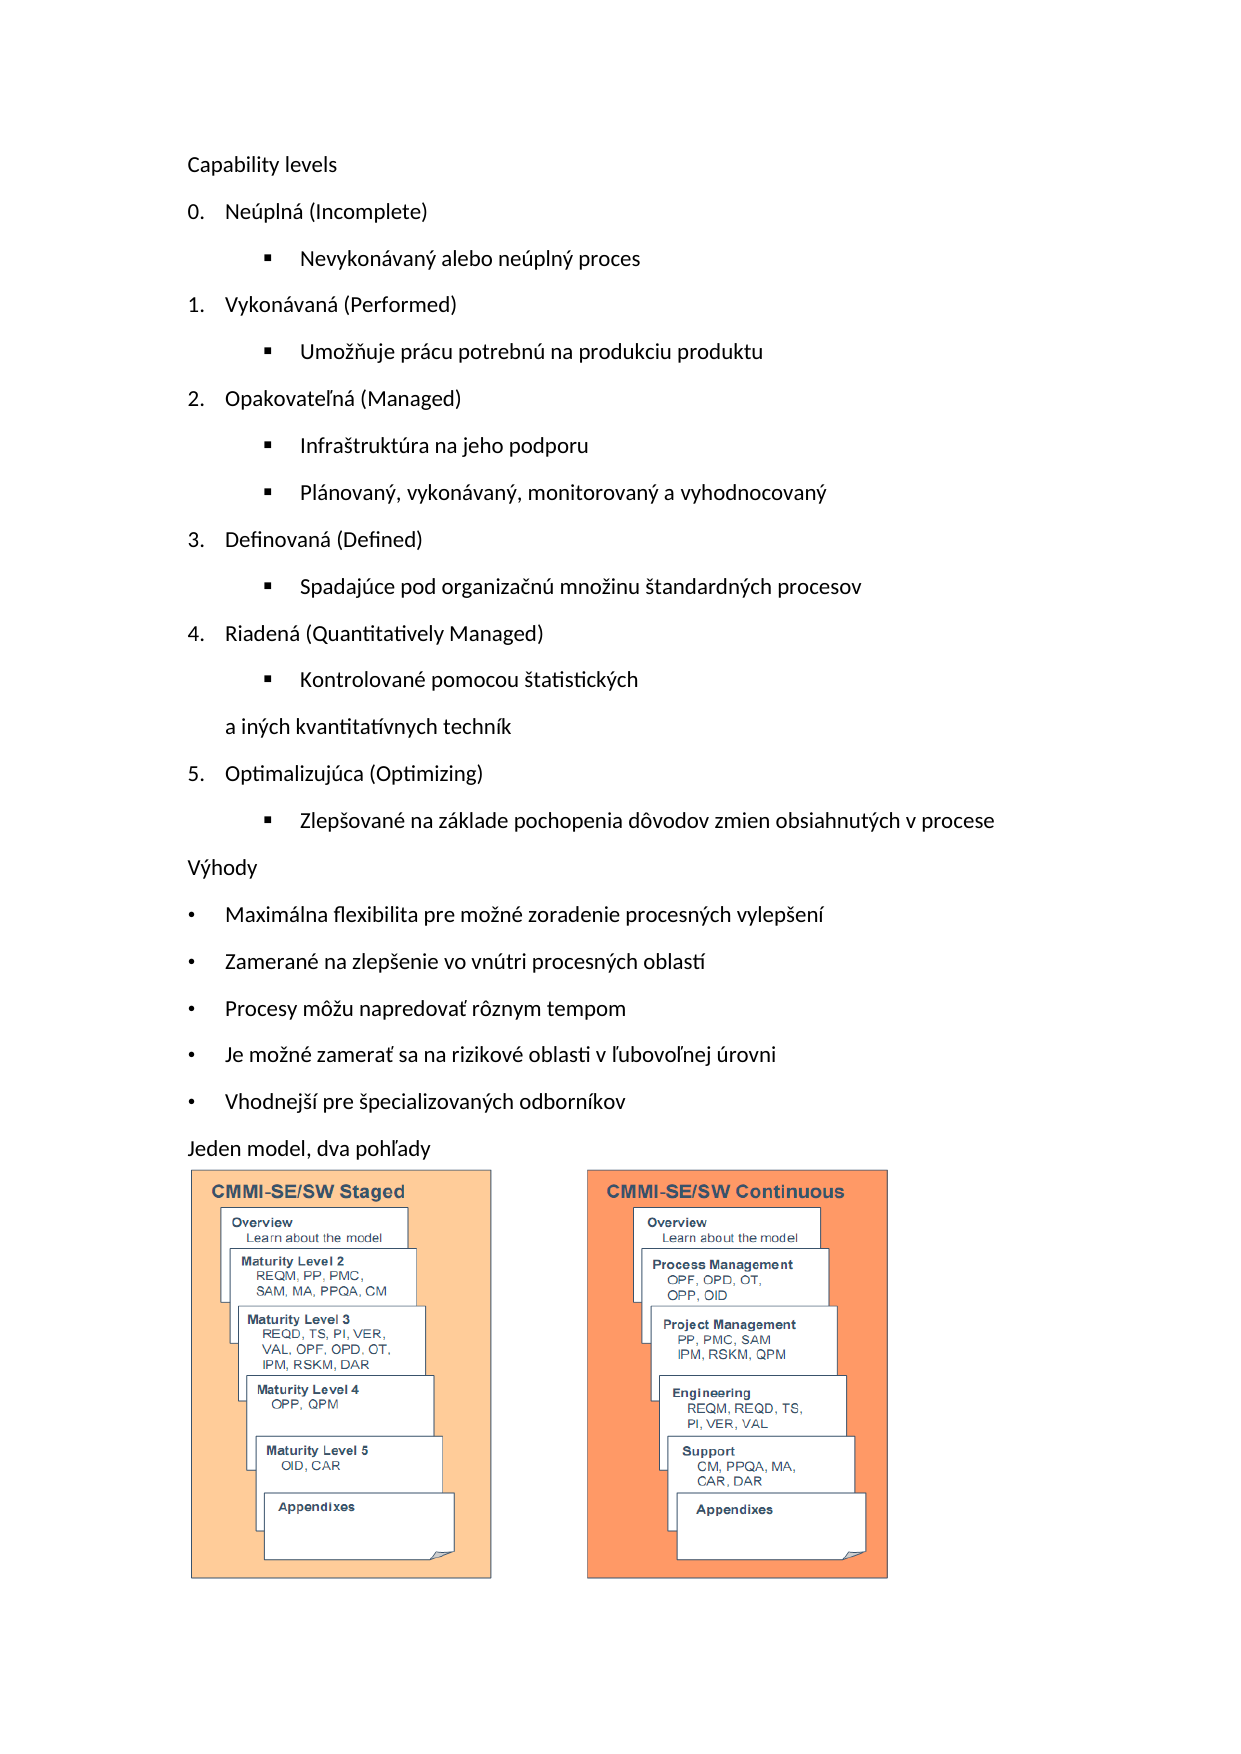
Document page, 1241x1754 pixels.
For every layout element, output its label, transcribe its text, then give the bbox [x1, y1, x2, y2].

list Infraštruktúra na jeho podporu [262, 431, 1090, 459]
list Kontrolované pomocou štatistických [262, 666, 1090, 694]
picture [187, 1164, 889, 1581]
text Capability levels [187, 150, 1090, 178]
text 5. Optimalizujúca (Optimizing) [187, 759, 1090, 787]
text 2. Opakovateľná (Managed) [187, 384, 1090, 412]
text Výhody [187, 853, 1090, 881]
text 4. Riadená (Quantitatively Managed) [187, 619, 1090, 647]
list Maximálna flexibilita pre možné zoradenie procesných vylepšení [187, 900, 1090, 928]
list Zamerané na zlepšenie vo vnútri procesných oblastí [187, 947, 1090, 975]
list Spadajúce pod organizačnú množinu štandardných procesov [262, 572, 1090, 600]
list Nevykonávaný alebo neúplný proces [262, 244, 1090, 272]
list Umožňuje prácu potrebnú na produkciu produktu [262, 337, 1090, 366]
text 3. Definovaná (Defined) [187, 525, 1090, 553]
text 1. Vykonávaná (Performed) [187, 291, 1090, 319]
list Zlepšované na základe pochopenia dôvodov zmien obsiahnutých v procese [262, 806, 1090, 834]
list Plánovaný, vykonávaný, monitorovaný a vyhodnocovaný [262, 478, 1090, 506]
list Vhodnejší pre špecializovaných odborníkov [187, 1087, 1090, 1116]
text 0. Neúplná (Incomplete) [187, 197, 1090, 225]
text a iných kvantitatívnych techník [187, 712, 1090, 741]
list Je možné zamerať sa na rizikové oblasti v ľubovoľnej úrovni [187, 1041, 1090, 1069]
list Procesy môžu napredovať rôznym tempom [187, 994, 1090, 1022]
